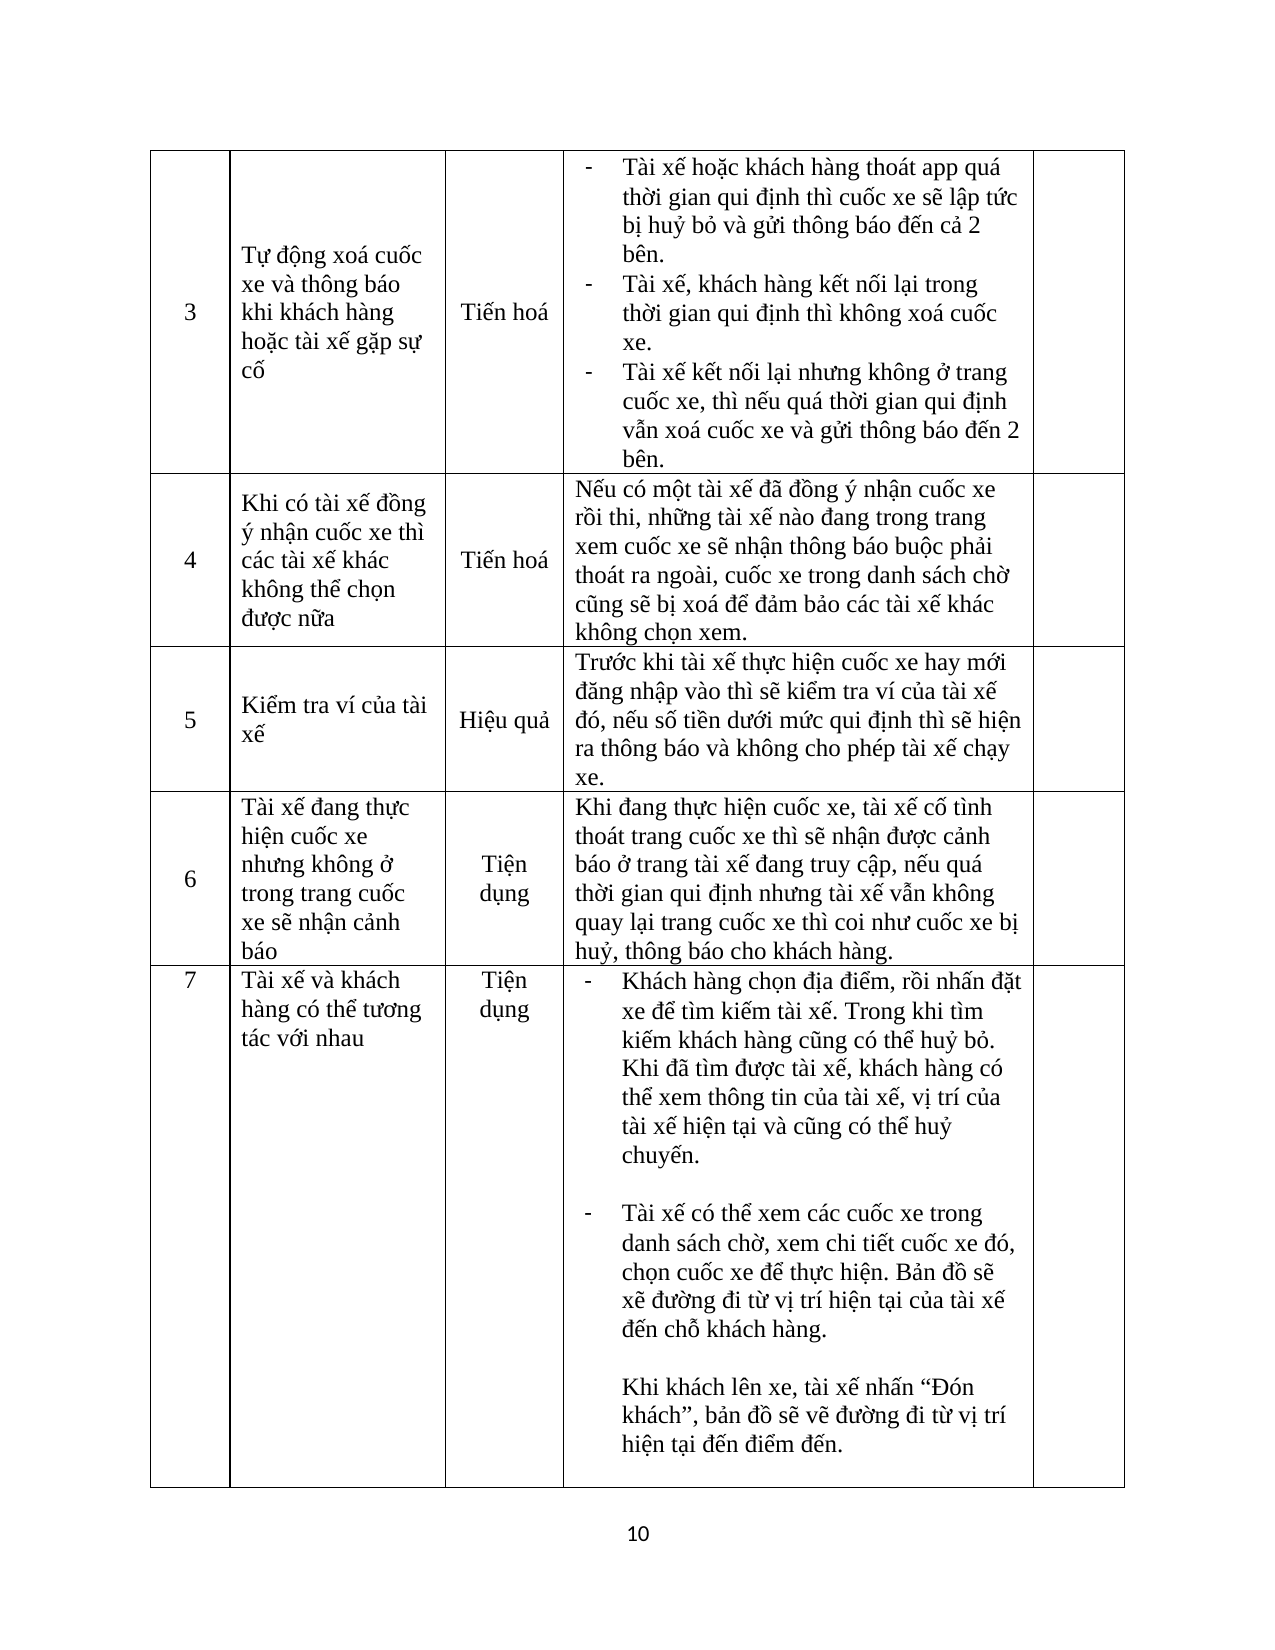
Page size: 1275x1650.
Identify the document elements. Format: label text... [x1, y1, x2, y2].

table_cell Tự động xoá cuốc xe và thông báo khi khách hàng hoặc tài xế gặp sự cố [231, 151, 445, 473]
table_cell [1034, 792, 1124, 964]
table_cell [564, 966, 1033, 1487]
table_cell Tiện dụng [446, 966, 563, 1487]
table_cell Kiểm tra ví của tài xế [231, 647, 445, 791]
table_cell 5 [151, 647, 229, 791]
table_cell Nếu có một tài xế đã đồng ý nhận cuốc xe rồi thi, những tài xế nào đang trong trang xem cuốc xe sẽ nhận thông báo buộc phải thoát ra ngoài, cuốc xe trong danh sách chờ cũng sẽ bị xoá để đảm bảo các tài xế khác không chọn xem. [564, 474, 1033, 646]
table_cell 6 [151, 792, 229, 964]
table_cell Tài xế hoặc khách hàng thoát app quá thời gian qui định thì cuốc xe sẽ lập tức bị huỷ bỏ và gửi thông báo đến cả 2 bên. Tài xế, khách hàng kết nối lại trong thời gian qui định thì không xoá cuốc xe. Tài xế kết nối lại nhưng không ở trang cuốc xe, thì nếu quá thời gian qui định vẫn xoá cuốc xe và gửi thông báo đến 2 bên. [564, 151, 1033, 473]
table_cell [1034, 474, 1124, 646]
table_cell [1034, 151, 1124, 473]
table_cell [231, 966, 445, 1487]
table_cell 4 [151, 474, 229, 646]
table_cell Hiệu quả [446, 647, 563, 791]
table_cell Tiện dụng [446, 792, 563, 964]
table_cell Khi có tài xế đồng ý nhận cuốc xe thì các tài xế khác không thể chọn được nữa [231, 474, 445, 646]
table_cell 7 [151, 966, 229, 1487]
table_cell [1034, 966, 1124, 1487]
table_cell [1034, 647, 1124, 791]
table_cell Tiến hoá [446, 151, 563, 473]
table_cell Tài xế đang thực hiện cuốc xe nhưng không ở trong trang cuốc xe sẽ nhận cảnh báo [231, 792, 445, 964]
table_cell Khi đang thực hiện cuốc xe, tài xế cố tình thoát trang cuốc xe thì sẽ nhận được cảnh báo ở trang tài xế đang truy cập, nếu quá thời gian qui định nhưng tài xế vẫn không quay lại trang cuốc xe thì coi như cuốc xe bị huỷ, thông báo cho khách hàng. [564, 792, 1033, 964]
table_cell Trước khi tài xế thực hiện cuốc xe hay mới đăng nhập vào thì sẽ kiểm tra ví của tài xế đó, nếu số tiền dưới mức qui định thì sẽ hiện ra thông báo và không cho phép tài xế chạy xe. [564, 647, 1033, 791]
table_cell 3 [151, 151, 229, 473]
table_cell Tiến hoá [446, 474, 563, 646]
